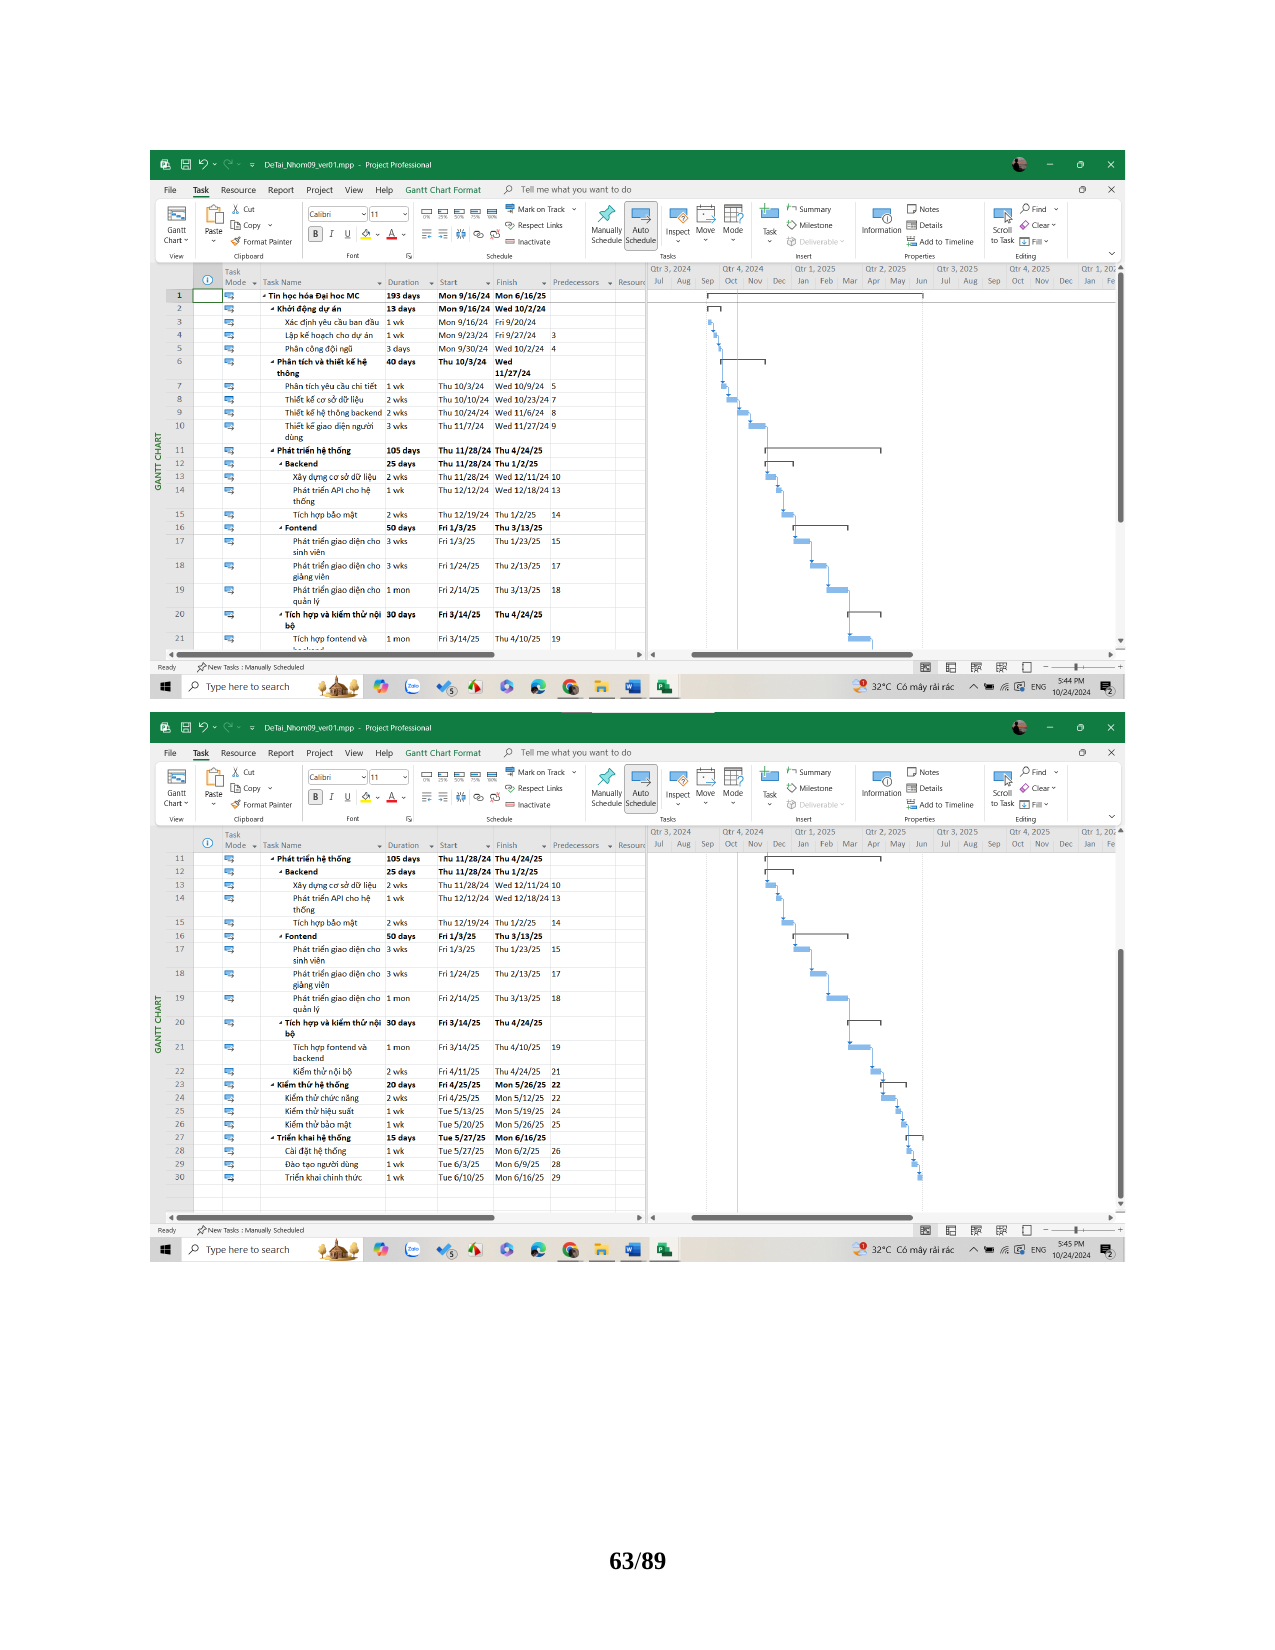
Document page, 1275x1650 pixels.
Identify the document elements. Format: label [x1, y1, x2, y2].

picture [150, 712, 1125, 1262]
picture [150, 150, 1125, 699]
